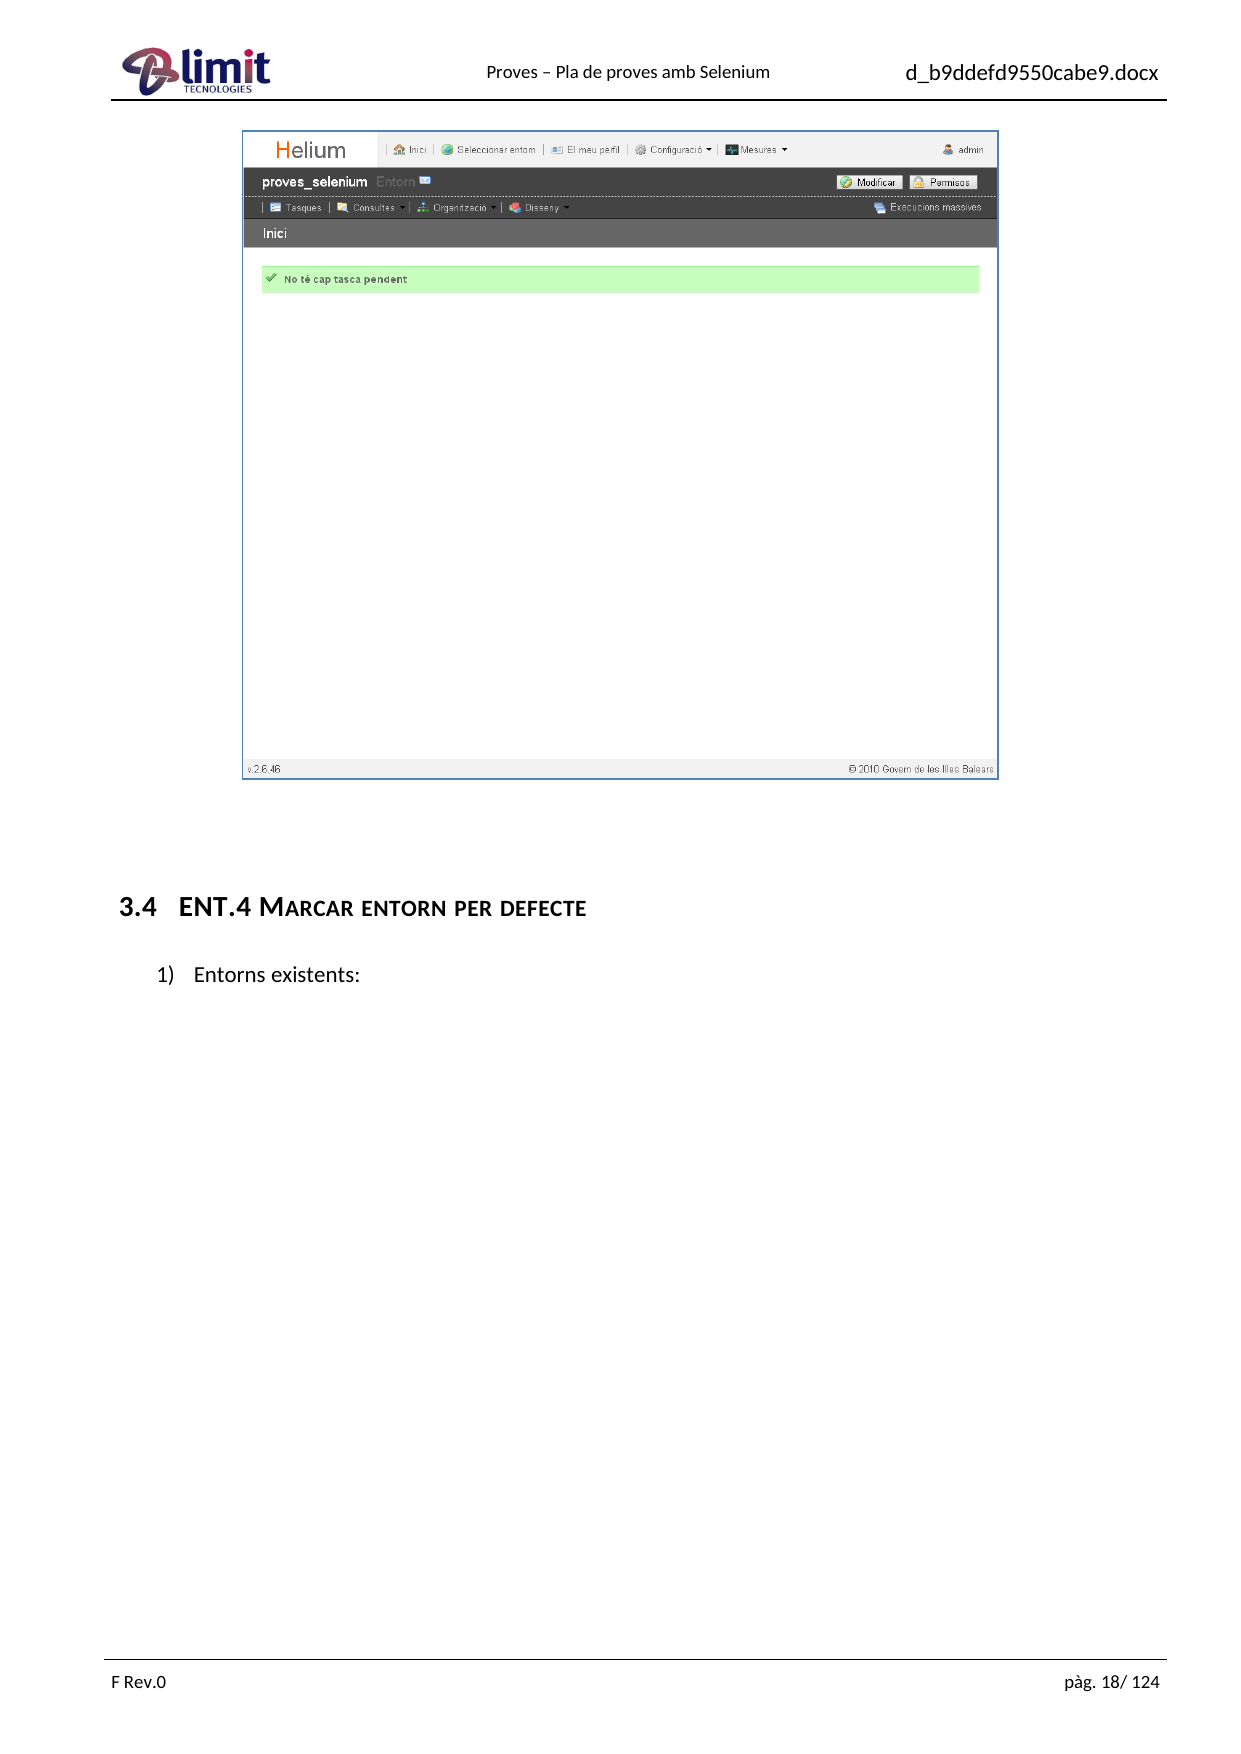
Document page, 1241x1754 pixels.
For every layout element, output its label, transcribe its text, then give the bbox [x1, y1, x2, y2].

picture [243, 132, 997, 779]
picture [118, 45, 275, 100]
list Entorns existents: [156, 961, 1122, 989]
subtitle ENT.4 Marcar entorn per defecte [118, 889, 1122, 925]
